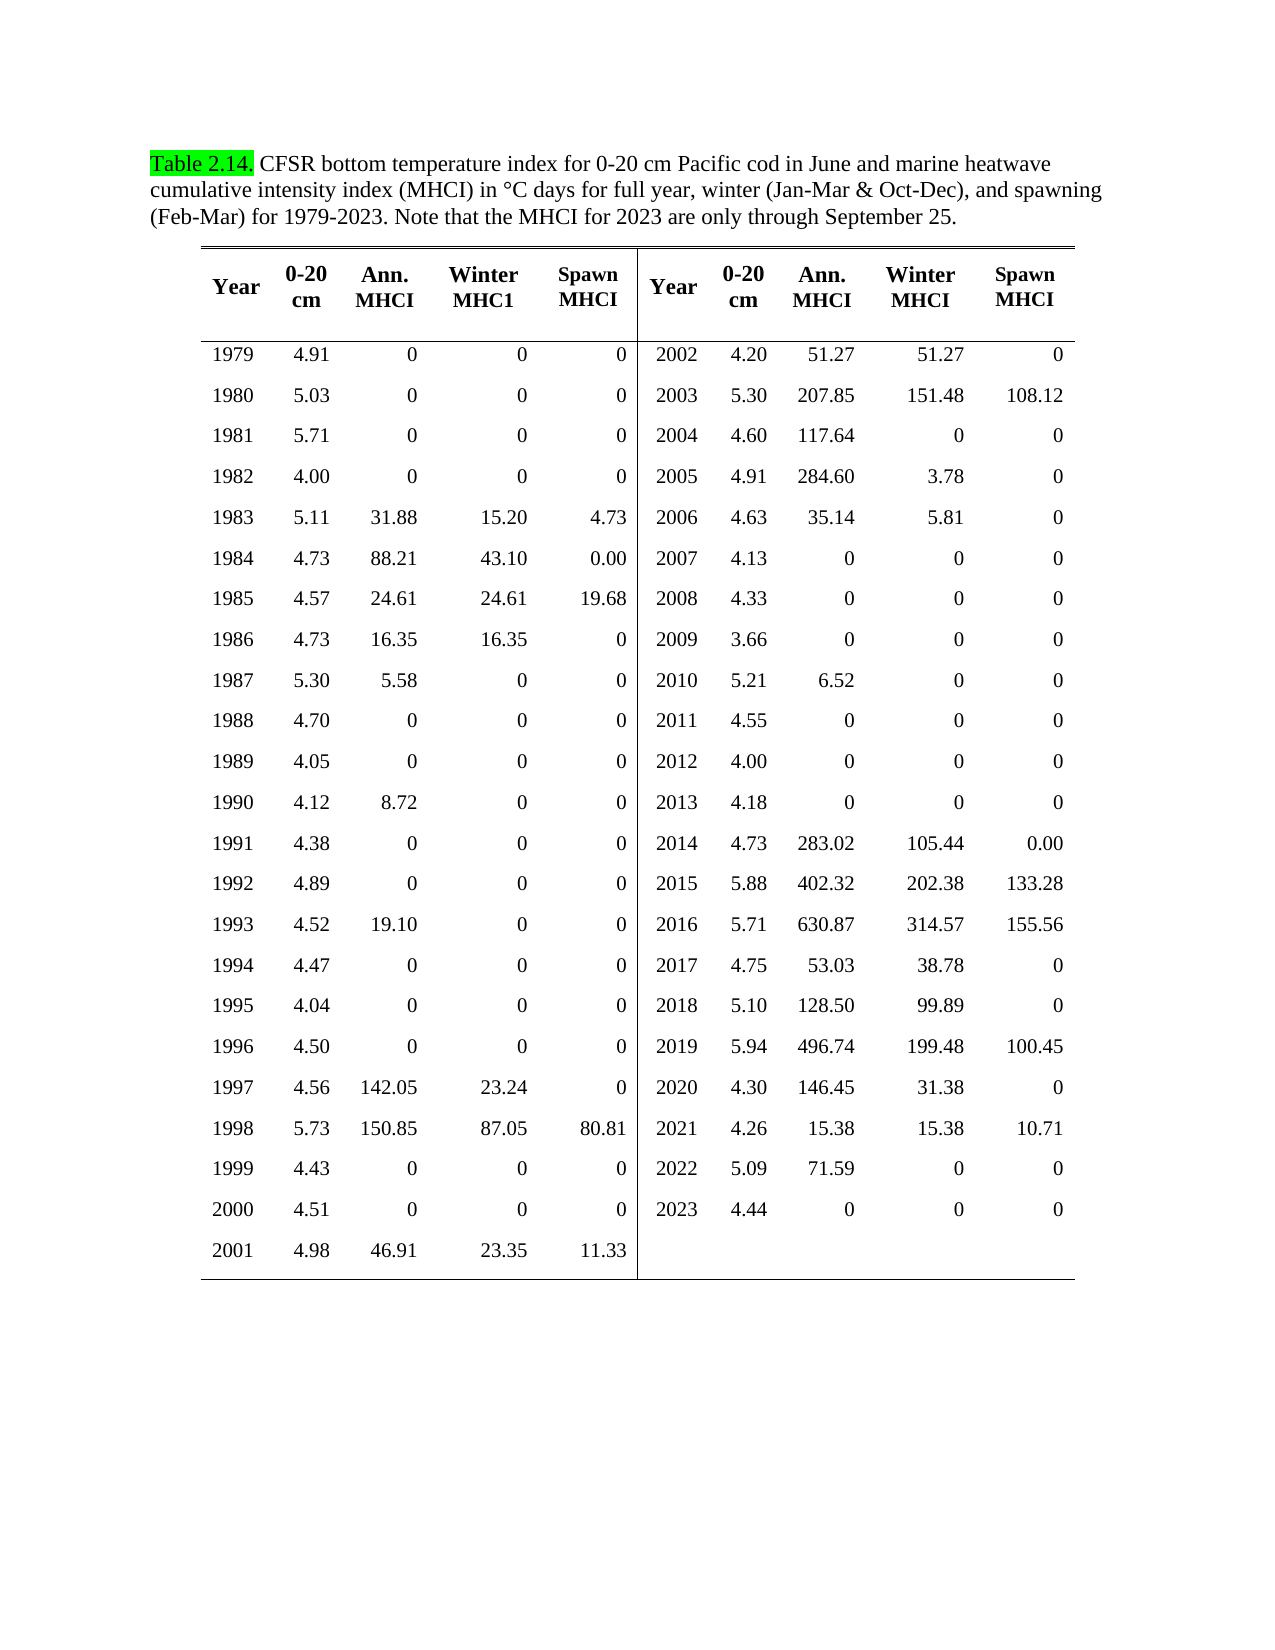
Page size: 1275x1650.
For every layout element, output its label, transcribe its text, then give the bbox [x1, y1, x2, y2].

table_cell 4.70 [271, 708, 341, 749]
table_cell 0 [341, 1034, 428, 1075]
table_cell 3.66 [709, 627, 778, 668]
table_cell 0 [428, 342, 538, 382]
table_cell 0.00 [975, 831, 1074, 871]
table_cell 0 [538, 912, 637, 953]
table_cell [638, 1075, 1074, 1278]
table_cell 4.18 [709, 790, 778, 831]
table_cell 19.10 [341, 912, 428, 953]
table_cell 0 [975, 627, 1074, 668]
table_cell 2002 [638, 342, 709, 382]
table_cell 1997 [201, 1075, 271, 1116]
table_cell 0 [538, 790, 637, 831]
table_cell 4.73 [271, 545, 341, 586]
table_cell 2011 [638, 708, 709, 749]
table_cell 1991 [201, 831, 271, 871]
table_cell 2004 [638, 423, 709, 464]
table_header Winter MHC1 [428, 249, 538, 341]
table_cell 108.12 [975, 383, 1074, 423]
table_cell 2016 [638, 912, 709, 953]
table_cell 2015 [638, 871, 709, 912]
table_cell 5.03 [271, 383, 341, 423]
table_cell 2019 [638, 1034, 709, 1075]
table_cell 1989 [201, 749, 271, 790]
table_cell 43.10 [428, 545, 538, 586]
table_cell 4.89 [271, 871, 341, 912]
table_cell 0 [538, 831, 637, 871]
table_cell 0 [538, 627, 637, 668]
table_cell 151.48 [866, 383, 975, 423]
table_cell 0 [341, 831, 428, 871]
table_cell 4.04 [271, 994, 341, 1034]
table_header 0-20 cm [271, 249, 341, 341]
table_cell 0 [538, 953, 637, 993]
table_cell 0 [428, 953, 538, 993]
table_cell 0 [866, 545, 975, 586]
table_cell 15.20 [428, 505, 538, 545]
table_cell 4.47 [271, 953, 341, 993]
table_cell 4.13 [709, 545, 778, 586]
table_cell 2013 [638, 790, 709, 831]
table_cell 100.45 [975, 1034, 1074, 1075]
table_cell 0 [778, 708, 866, 749]
table_cell 51.27 [778, 342, 866, 382]
table_cell 0 [538, 749, 637, 790]
table_cell 19.68 [538, 586, 637, 627]
table_cell 0 [975, 790, 1074, 831]
table_cell 5.88 [709, 871, 778, 912]
table_cell 496.74 [778, 1034, 866, 1075]
table_cell 5.94 [709, 1034, 778, 1075]
table_cell 2009 [638, 627, 709, 668]
subtitle Table 2.14. CFSR bottom temperature index for 0-20 cm Pacific cod in June and marine heatwave cumulative intensity index (MHCI) in °C days for full year, winter (Jan-Mar & Oct-Dec), and spawning (Feb-Mar) for 1979-2023. Note that the MHCI for 2023 are only through September 25. [150, 150, 1125, 229]
table_cell 0 [428, 423, 538, 464]
table_cell 8.72 [341, 790, 428, 831]
table_cell 1982 [201, 464, 271, 505]
table_cell 0 [975, 708, 1074, 749]
table_cell 0 [975, 994, 1074, 1034]
table_cell 4.55 [709, 708, 778, 749]
table_cell 4.05 [271, 749, 341, 790]
table_cell 5.21 [709, 668, 778, 708]
table_cell 1996 [201, 1034, 271, 1075]
table_cell 88.21 [341, 545, 428, 586]
table_cell 38.78 [866, 953, 975, 993]
table_cell 0 [975, 953, 1074, 993]
table_header Winter MHCI [866, 249, 975, 341]
table_cell 0 [428, 668, 538, 708]
table_cell 1988 [201, 708, 271, 749]
table_cell 5.11 [271, 505, 341, 545]
table_cell 2018 [638, 994, 709, 1034]
table_cell 0 [778, 790, 866, 831]
table_cell 0 [975, 586, 1074, 627]
table_cell 0 [778, 627, 866, 668]
table_header Spawn MHCI [538, 249, 637, 341]
table_header 0-20 cm [709, 249, 778, 341]
table_cell 1980 [201, 383, 271, 423]
table_cell 207.85 [778, 383, 866, 423]
table_cell 1979 [201, 342, 271, 382]
table_cell 2010 [638, 668, 709, 708]
table_cell 0 [538, 708, 637, 749]
table_cell 0 [428, 994, 538, 1034]
table_cell 5.58 [341, 668, 428, 708]
table_cell 0 [866, 749, 975, 790]
table_cell 4.60 [709, 423, 778, 464]
table_cell 5.81 [866, 505, 975, 545]
table_cell 0 [428, 871, 538, 912]
table_cell 2008 [638, 586, 709, 627]
table_cell 0 [866, 708, 975, 749]
table_cell 133.28 [975, 871, 1074, 912]
table_cell 0 [538, 668, 637, 708]
table_cell 0 [975, 423, 1074, 464]
table_cell 1987 [201, 668, 271, 708]
table_cell 199.48 [866, 1034, 975, 1075]
table_cell 630.87 [778, 912, 866, 953]
table_cell 4.73 [271, 627, 341, 668]
table_cell 0 [866, 790, 975, 831]
table_cell 0 [341, 342, 428, 382]
table_cell 1981 [201, 423, 271, 464]
table_cell 0 [341, 871, 428, 912]
table_cell 0 [778, 749, 866, 790]
table_header Ann. MHCI [341, 249, 428, 341]
table_cell 202.38 [866, 871, 975, 912]
table_cell 0 [778, 586, 866, 627]
table_cell 0 [341, 464, 428, 505]
table_cell 0 [975, 749, 1074, 790]
table_cell 4.75 [709, 953, 778, 993]
table_cell 314.57 [866, 912, 975, 953]
table_cell 3.78 [866, 464, 975, 505]
table_cell 6.52 [778, 668, 866, 708]
table_cell 2017 [638, 953, 709, 993]
table_cell 0 [866, 586, 975, 627]
table_cell 16.35 [428, 627, 538, 668]
table_cell 128.50 [778, 994, 866, 1034]
table_cell 0 [341, 423, 428, 464]
table_cell 1983 [201, 505, 271, 545]
table_cell 0 [428, 790, 538, 831]
table_cell 0 [341, 953, 428, 993]
table_cell 4.50 [271, 1034, 341, 1075]
table_cell 0 [975, 464, 1074, 505]
table_cell 4.52 [271, 912, 341, 953]
table_cell 5.30 [271, 668, 341, 708]
table_cell 24.61 [341, 586, 428, 627]
table_cell 117.64 [778, 423, 866, 464]
table_cell 4.91 [709, 464, 778, 505]
table_cell 4.57 [271, 586, 341, 627]
table_cell 0 [866, 627, 975, 668]
table_cell 4.33 [709, 586, 778, 627]
table_cell 0 [428, 1034, 538, 1075]
table_cell 1994 [201, 953, 271, 993]
table_cell 2007 [638, 545, 709, 586]
table_cell 0 [428, 708, 538, 749]
table_cell 5.71 [709, 912, 778, 953]
table_cell 1985 [201, 586, 271, 627]
table_cell 0 [428, 831, 538, 871]
table_cell 2012 [638, 749, 709, 790]
table_cell 0 [428, 912, 538, 953]
table_cell 0.00 [538, 545, 637, 586]
table_cell 0 [428, 464, 538, 505]
table_cell 1986 [201, 627, 271, 668]
table_cell 0 [538, 871, 637, 912]
table_cell 0 [341, 749, 428, 790]
table_cell 2003 [638, 383, 709, 423]
table_cell 0 [341, 994, 428, 1034]
table_cell 51.27 [866, 342, 975, 382]
table_cell 2005 [638, 464, 709, 505]
table_header Ann. MHCI [778, 249, 866, 341]
table_cell 155.56 [975, 912, 1074, 953]
table_cell 16.35 [341, 627, 428, 668]
table_cell 4.73 [538, 505, 637, 545]
table_cell 1984 [201, 545, 271, 586]
table_cell 1992 [201, 871, 271, 912]
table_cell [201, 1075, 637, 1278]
table_cell 2006 [638, 505, 709, 545]
table_cell 0 [538, 342, 637, 382]
table_cell 4.20 [709, 342, 778, 382]
table_cell 5.30 [709, 383, 778, 423]
table_cell 0 [341, 383, 428, 423]
table_cell 5.10 [709, 994, 778, 1034]
table_cell 53.03 [778, 953, 866, 993]
table_cell 283.02 [778, 831, 866, 871]
table_cell 0 [428, 749, 538, 790]
table_cell 4.12 [271, 790, 341, 831]
table_cell 4.38 [271, 831, 341, 871]
table_cell 1995 [201, 994, 271, 1034]
table_cell 99.89 [866, 994, 975, 1034]
table_cell 24.61 [428, 586, 538, 627]
table_cell 0 [778, 545, 866, 586]
table_cell 0 [538, 1034, 637, 1075]
table_cell 0 [975, 668, 1074, 708]
table_cell 0 [866, 668, 975, 708]
table_header Year [638, 249, 709, 341]
table_cell 0 [975, 342, 1074, 382]
table_cell 0 [538, 383, 637, 423]
table_cell 0 [975, 505, 1074, 545]
table_cell 0 [975, 545, 1074, 586]
table_cell 1990 [201, 790, 271, 831]
table_cell 35.14 [778, 505, 866, 545]
table_cell 402.32 [778, 871, 866, 912]
table_cell 0 [341, 708, 428, 749]
table_cell 0 [538, 994, 637, 1034]
table_cell 2014 [638, 831, 709, 871]
table_cell 0 [538, 423, 637, 464]
table_cell 4.63 [709, 505, 778, 545]
table_cell 1993 [201, 912, 271, 953]
table_cell 5.71 [271, 423, 341, 464]
table_cell 4.73 [709, 831, 778, 871]
table_cell 284.60 [778, 464, 866, 505]
table_cell 0 [428, 383, 538, 423]
table_header Spawn MHCI [975, 249, 1074, 341]
table_cell 4.91 [271, 342, 341, 382]
table_cell 4.00 [271, 464, 341, 505]
table_cell 31.88 [341, 505, 428, 545]
table_cell 0 [866, 423, 975, 464]
table_header Year [201, 249, 271, 341]
table_cell 0 [538, 464, 637, 505]
table_cell 105.44 [866, 831, 975, 871]
table_cell 4.00 [709, 749, 778, 790]
